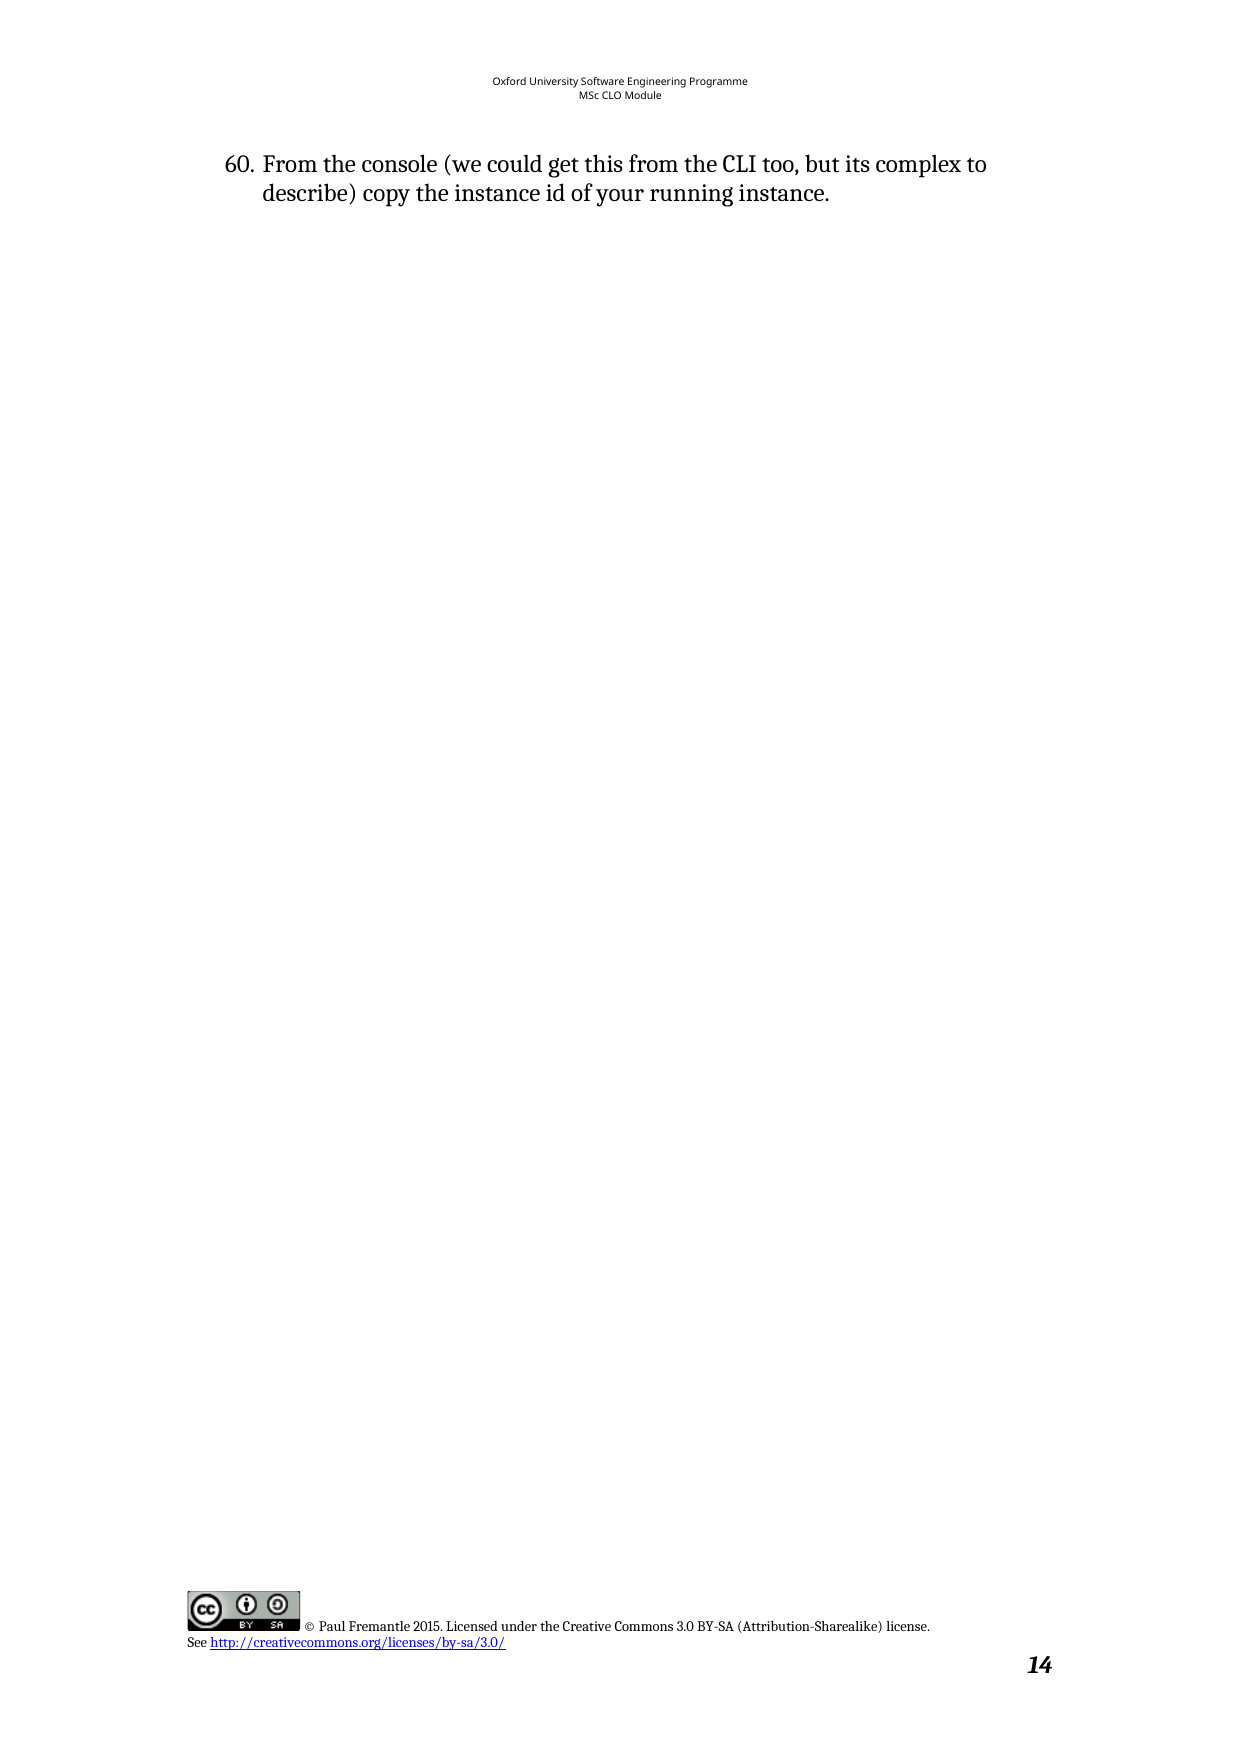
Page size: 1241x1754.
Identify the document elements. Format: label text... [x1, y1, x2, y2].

list From the console (we could get this from the CLI too, but its complex to describe) copy the instance id of your running instance. [225, 150, 1053, 236]
picture [187, 1591, 300, 1631]
